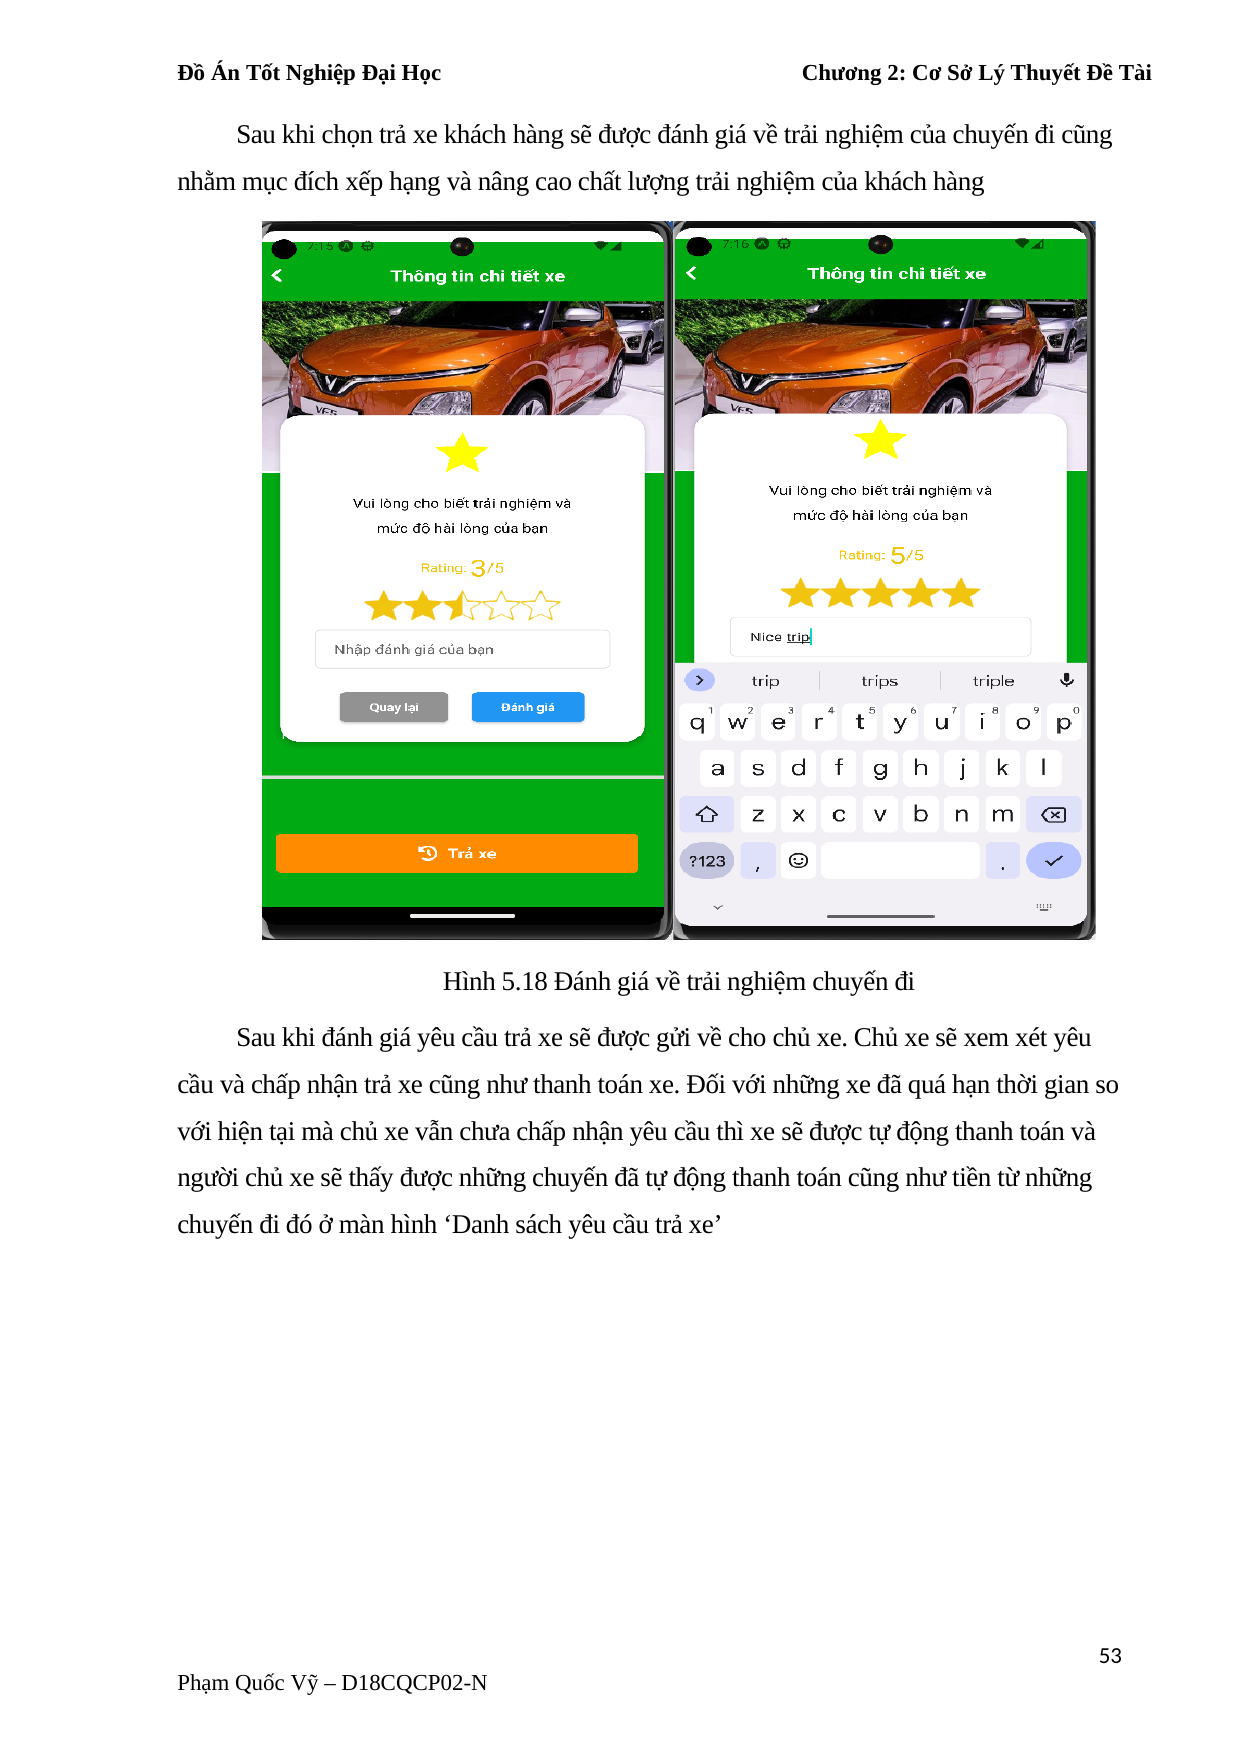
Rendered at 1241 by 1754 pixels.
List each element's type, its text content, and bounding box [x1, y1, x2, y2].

text Sau khi đánh giá yêu cầu trả xe sẽ được gửi về cho chủ xe. Chủ xe sẽ xem xét yêu cầu và chấp nhận trả xe cũng như thanh toán xe. Đối với những xe đã quá hạn thời gian so với hiện tại mà chủ xe vẫn chưa chấp nhận yêu cầu thì xe sẽ được tự động thanh toán và người chủ xe sẽ thấy được những chuyến đã tự động thanh toán cũng như tiền từ những chuyến đi đó ở màn hình ‘Danh sách yêu cầu trả xe’ [177, 1022, 1122, 1239]
text Sau khi chọn trả xe khách hàng sẽ được đánh giá về trải nghiệm của chuyến đi cũng nhằm mục đích xếp hạng và nâng cao chất lượng trải nghiệm của khách hàng [177, 118, 1122, 196]
text Hình 5.18 Đánh giá về trải nghiệm chuyến đi [177, 965, 1122, 996]
picture [262, 221, 1096, 940]
